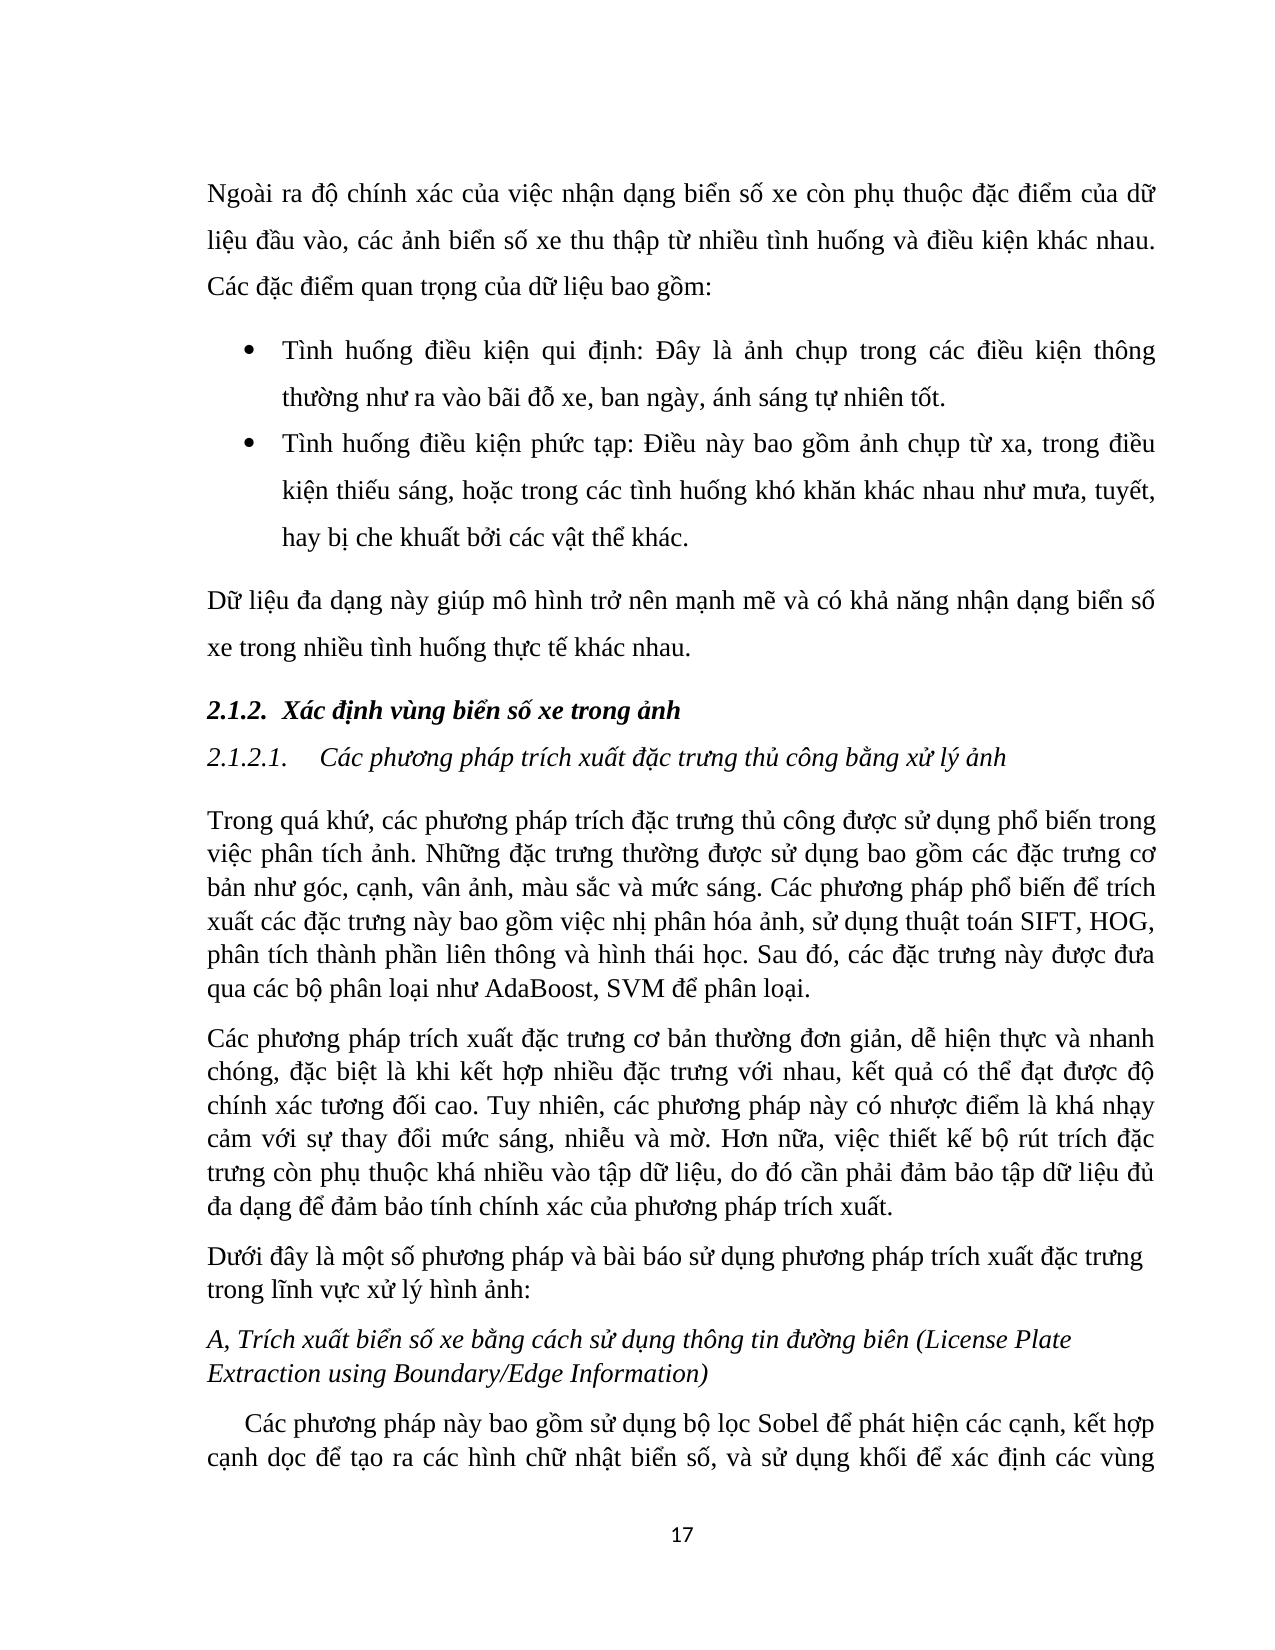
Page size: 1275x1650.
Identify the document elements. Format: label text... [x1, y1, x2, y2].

list Xác định vùng biển số xe trong ảnh [207, 694, 1157, 725]
text Dữ liệu đa dạng này giúp mô hình trở nên mạnh mẽ và có khả năng nhận dạng biển số xe trong nhiều tình huống thực tế khác nhau. [207, 584, 1157, 662]
text Các phương pháp trích xuất đặc trưng cơ bản thường đơn giản, dễ hiện thực và nhanh chóng, đặc biệt là khi kết hợp nhiều đặc trưng với nhau, kết quả có thể đạt được độ chính xác tương đối cao. Tuy nhiên, các phương pháp này có nhược điểm là khá nhạy cảm với sự thay đổi mức sáng, nhiễu và mờ. Hơn nữa, việc thiết kế bộ rút trích đặc trưng còn phụ thuộc khá nhiều vào tập dữ liệu, do đó cần phải đảm bảo tập dữ liệu đủ đa dạng để đảm bảo tính chính xác của phương pháp trích xuất. [207, 1022, 1157, 1221]
text Ngoài ra độ chính xác của việc nhận dạng biển số xe còn phụ thuộc đặc điểm của dữ liệu đầu vào, các ảnh biển số xe thu thập từ nhiều tình huống và điều kiện khác nhau. Các đặc điểm quan trọng của dữ liệu bao gồm: [207, 177, 1157, 302]
text Dưới đây là một số phương pháp và bài báo sử dụng phương pháp trích xuất đặc trưng trong lĩnh vực xử lý hình ảnh: [207, 1240, 1157, 1304]
text Trong quá khứ, các phương pháp trích đặc trưng thủ công được sử dụng phổ biến trong việc phân tích ảnh. Những đặc trưng thường được sử dụng bao gồm các đặc trưng cơ bản như góc, cạnh, vân ảnh, màu sắc và mức sáng. Các phương pháp phổ biến để trích xuất các đặc trưng này bao gồm việc nhị phân hóa ảnh, sử dụng thuật toán SIFT, HOG, phân tích thành phần liên thông và hình thái học. Sau đó, các đặc trưng này được đưa qua các bộ phân loại như AdaBoost, SVM để phân loại. [207, 804, 1157, 1003]
text A, Trích xuất biển số xe bằng cách sử dụng thông tin đường biên (License Plate Extraction using Boundary/Edge Information) [207, 1324, 1157, 1388]
list Các phương pháp trích xuất đặc trưng thủ công bằng xử lý ảnh [207, 741, 1157, 772]
list Tình huống điều kiện qui định: Đây là ảnh chụp trong các điều kiện thông thường như ra vào bãi đỗ xe, ban ngày, ánh sáng tự nhiên tốt. [244, 334, 1157, 412]
list Tình huống điều kiện phức tạp: Điều này bao gồm ảnh chụp từ xa, trong điều kiện thiếu sáng, hoặc trong các tình huống khó khăn khác nhau như mưa, tuyết, hay bị che khuất bởi các vật thể khác. [244, 427, 1157, 552]
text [207, 1407, 1157, 1472]
